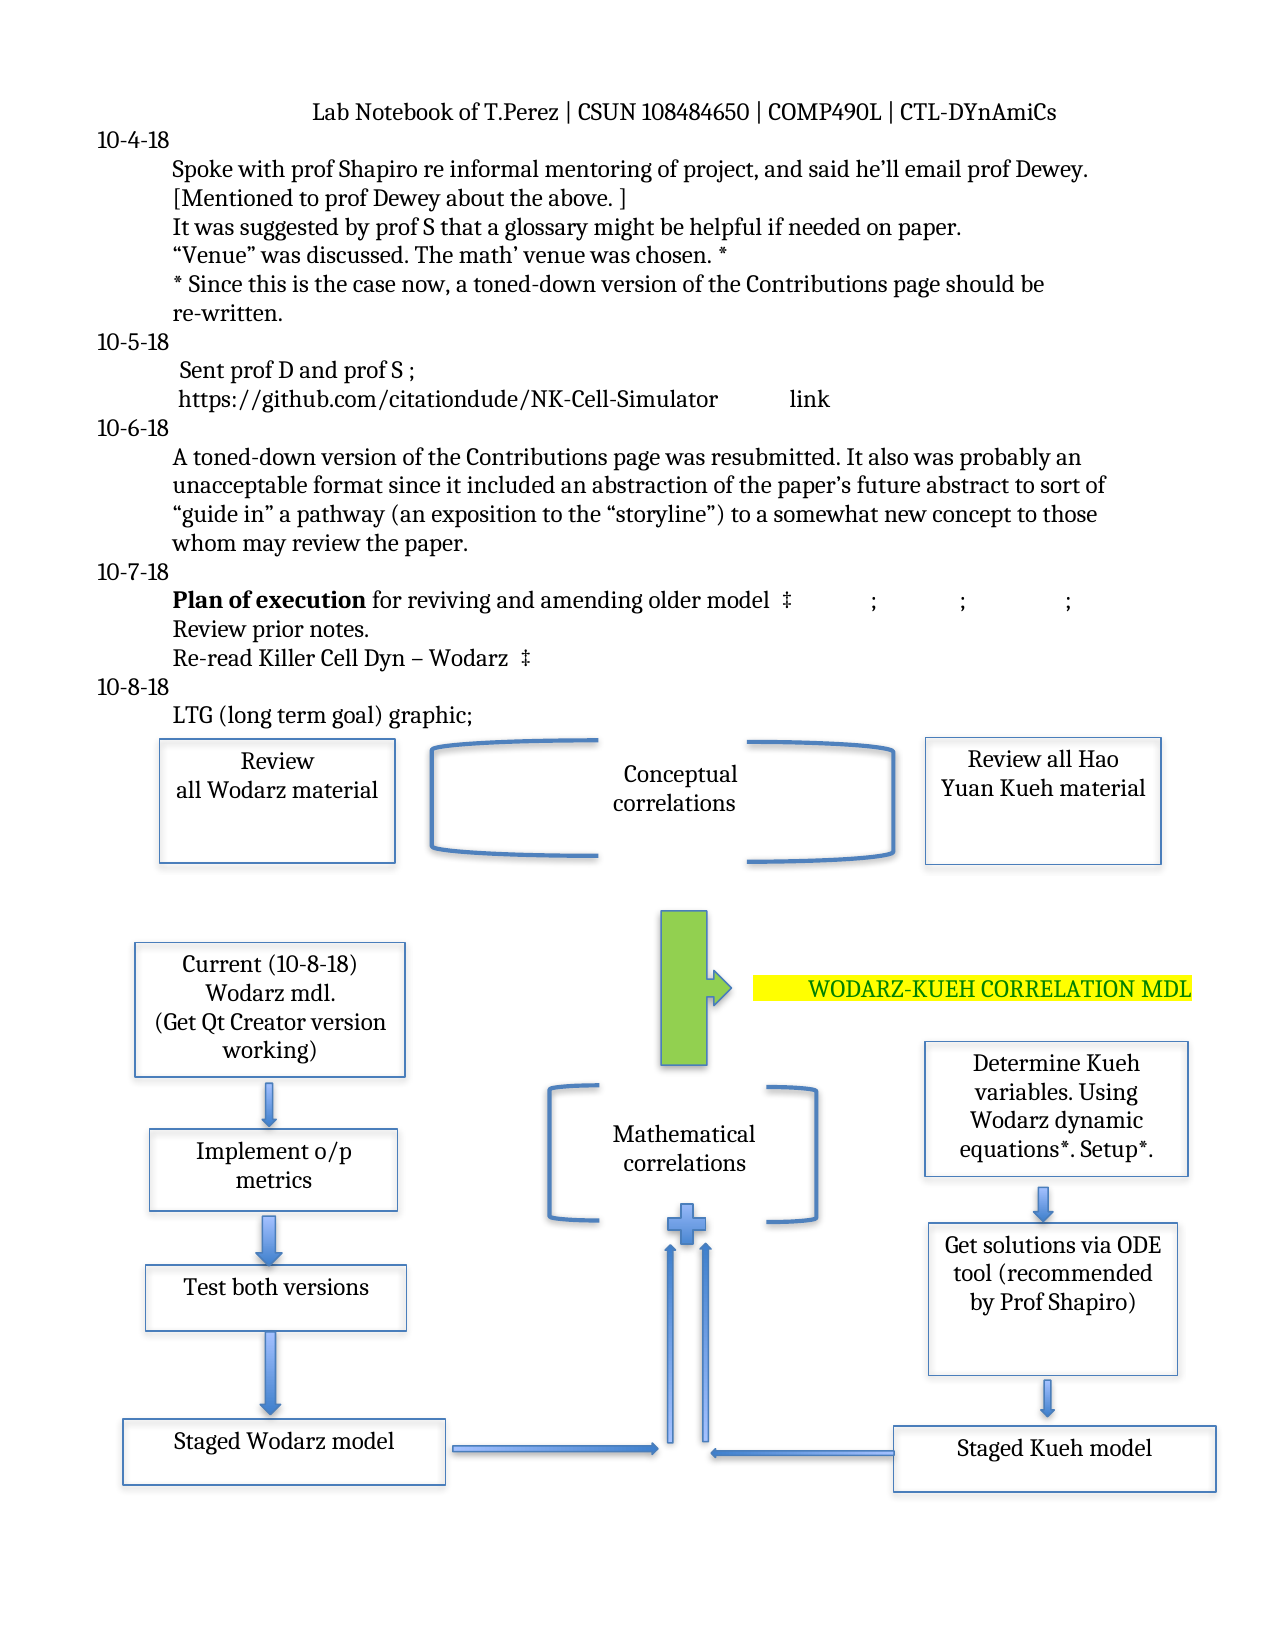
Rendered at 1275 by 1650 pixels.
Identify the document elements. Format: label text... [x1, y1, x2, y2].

text 10-6-18 [97, 414, 1177, 442]
text 10-7-18 [97, 557, 1177, 586]
text * Since this is the case now, a toned-down version of the Contributions page should be [97, 270, 1177, 299]
text Spoke with prof Shapiro re informal mentoring of project, and said he’ll email prof Dewey. [97, 155, 1177, 184]
text [Mentioned to prof Dewey about the above. ] [97, 184, 1177, 212]
text 10-8-18 [97, 672, 1177, 701]
text “guide in” a pathway (an exposition to the “storyline”) to a somewhat new concept to those whom may review the paper. [97, 500, 1177, 557]
text “Venue” was discussed. The math’ venue was chosen. * [97, 241, 1177, 270]
text Plan of execution for reviving and amending older model ‡ ; ; ; [97, 586, 1177, 615]
text Re-read Killer Cell Dyn – Wodarz ‡ [97, 644, 1177, 672]
text re-written. [97, 299, 1177, 327]
text Review prior notes. [97, 615, 1177, 644]
text 10-4-18 [97, 126, 1177, 155]
text https://github.com/citationdude/NK-Cell-Simulator link [97, 385, 1177, 414]
text It was suggested by prof S that a glossary might be helpful if needed on paper. [97, 212, 1177, 241]
text Lab Notebook of T.Perez | CSUN 108484650 | COMP490L | CTL-DYnAmiCs [97, 97, 1177, 126]
text 10-5-18 [97, 327, 1177, 356]
text A toned-down version of the Contributions page was resubmitted. It also was probably an unacceptable format since it included an abstraction of the paper’s future abstract to sort of [97, 442, 1177, 500]
text LTG (long term goal) graphic; [97, 701, 1177, 730]
text Sent prof D and prof S ; [97, 356, 1177, 385]
